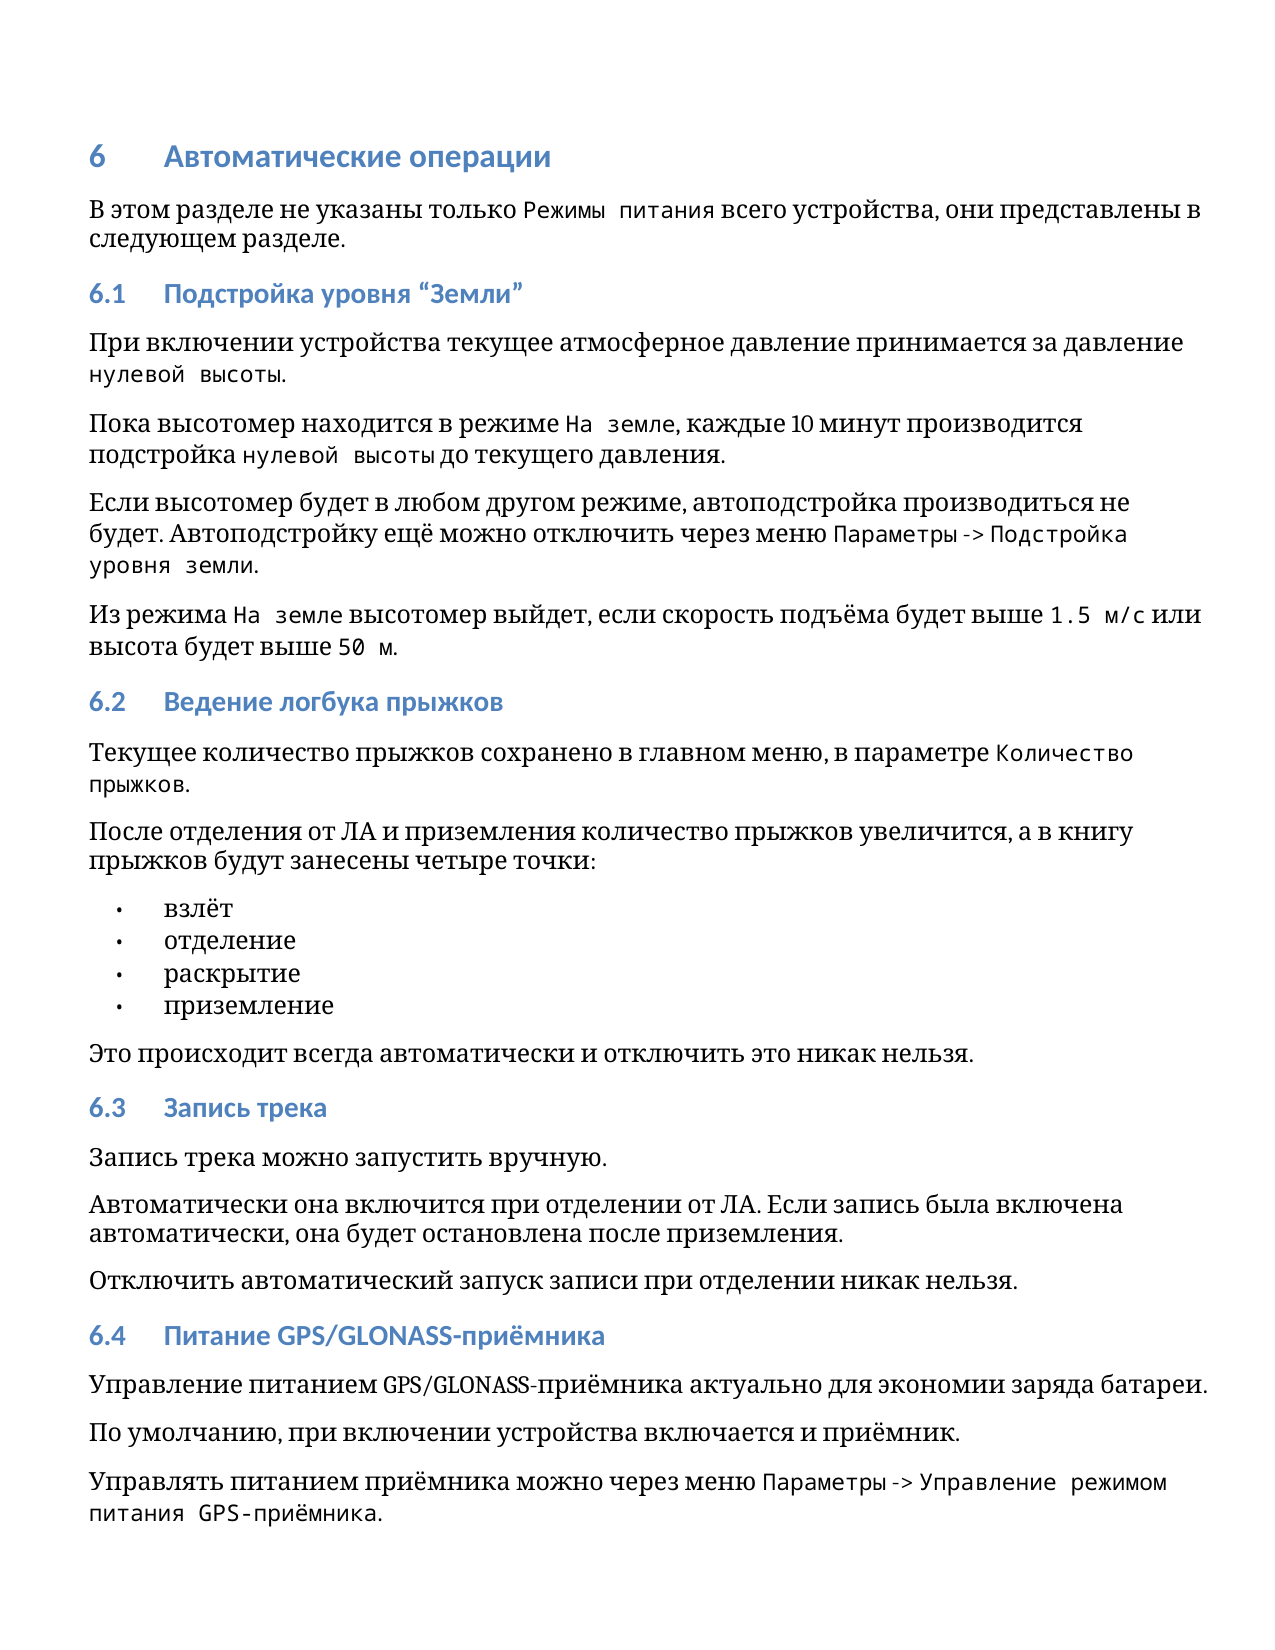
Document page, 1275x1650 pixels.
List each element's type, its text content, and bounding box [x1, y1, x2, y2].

text Из режима На земле высотомер выйдет, если скорость подъёма будет выше 1.5 м/с или высота будет выше 50 м. [88, 599, 1211, 662]
list взлёт [113, 894, 1211, 923]
list отделение [113, 927, 1211, 956]
list раскрытие [113, 959, 1211, 988]
text По умолчанию, при включении устройства включается и приёмник. [88, 1419, 1211, 1447]
text Автоматически она включится при отделении от ЛА. Если запись была включена автоматически, она будет остановлена после приземления. [88, 1191, 1211, 1248]
subtitle 6.2 Ведение логбука прыжков [88, 683, 1211, 718]
subtitle 6.4 Питание GPS/GLONASS-приёмника [88, 1317, 1211, 1352]
subtitle 6.3 Запись трека [88, 1089, 1211, 1125]
list приземление [113, 992, 1211, 1021]
text Пока высотомер находится в режиме На земле, каждые 10 минут производится подстройка нулевой высоты до текущего давления. [88, 408, 1211, 471]
text В этом разделе не указаны только Режимы питания всего устройства, они представлены в следующем разделе. [88, 194, 1211, 254]
text Если высотомер будет в любом другом режиме, автоподстройка производиться не будет. Автоподстройку ещё можно отключить через меню Параметры -> Подстройка уровня земли. [88, 489, 1211, 581]
subtitle 6 Автоматические операции [88, 134, 1211, 175]
text Запись трека можно запустить вручную. [88, 1143, 1211, 1172]
text Текущее количество прыжков сохранено в главном меню, в параметре Количество прыжков. [88, 737, 1211, 799]
subtitle 6.1 Подстройка уровня “Земли” [88, 275, 1211, 311]
text Отключить автоматический запуск записи при отделении никак нельзя. [88, 1267, 1211, 1296]
text Это происходит всегда автоматически и отключить это никак нельзя. [88, 1039, 1211, 1068]
text При включении устройства текущее атмосферное давление принимается за давление нулевой высоты. [88, 329, 1211, 389]
text Управление питанием GPS/GLONASS-приёмника актуально для экономии заряда батареи. [88, 1371, 1211, 1400]
text После отделения от ЛА и приземления количество прыжков увеличится, а в книгу прыжков будут занесены четыре точки: [88, 818, 1211, 876]
text Управлять питанием приёмника можно через меню Параметры -> Управление режимом питания GPS-приёмника. [88, 1466, 1211, 1529]
